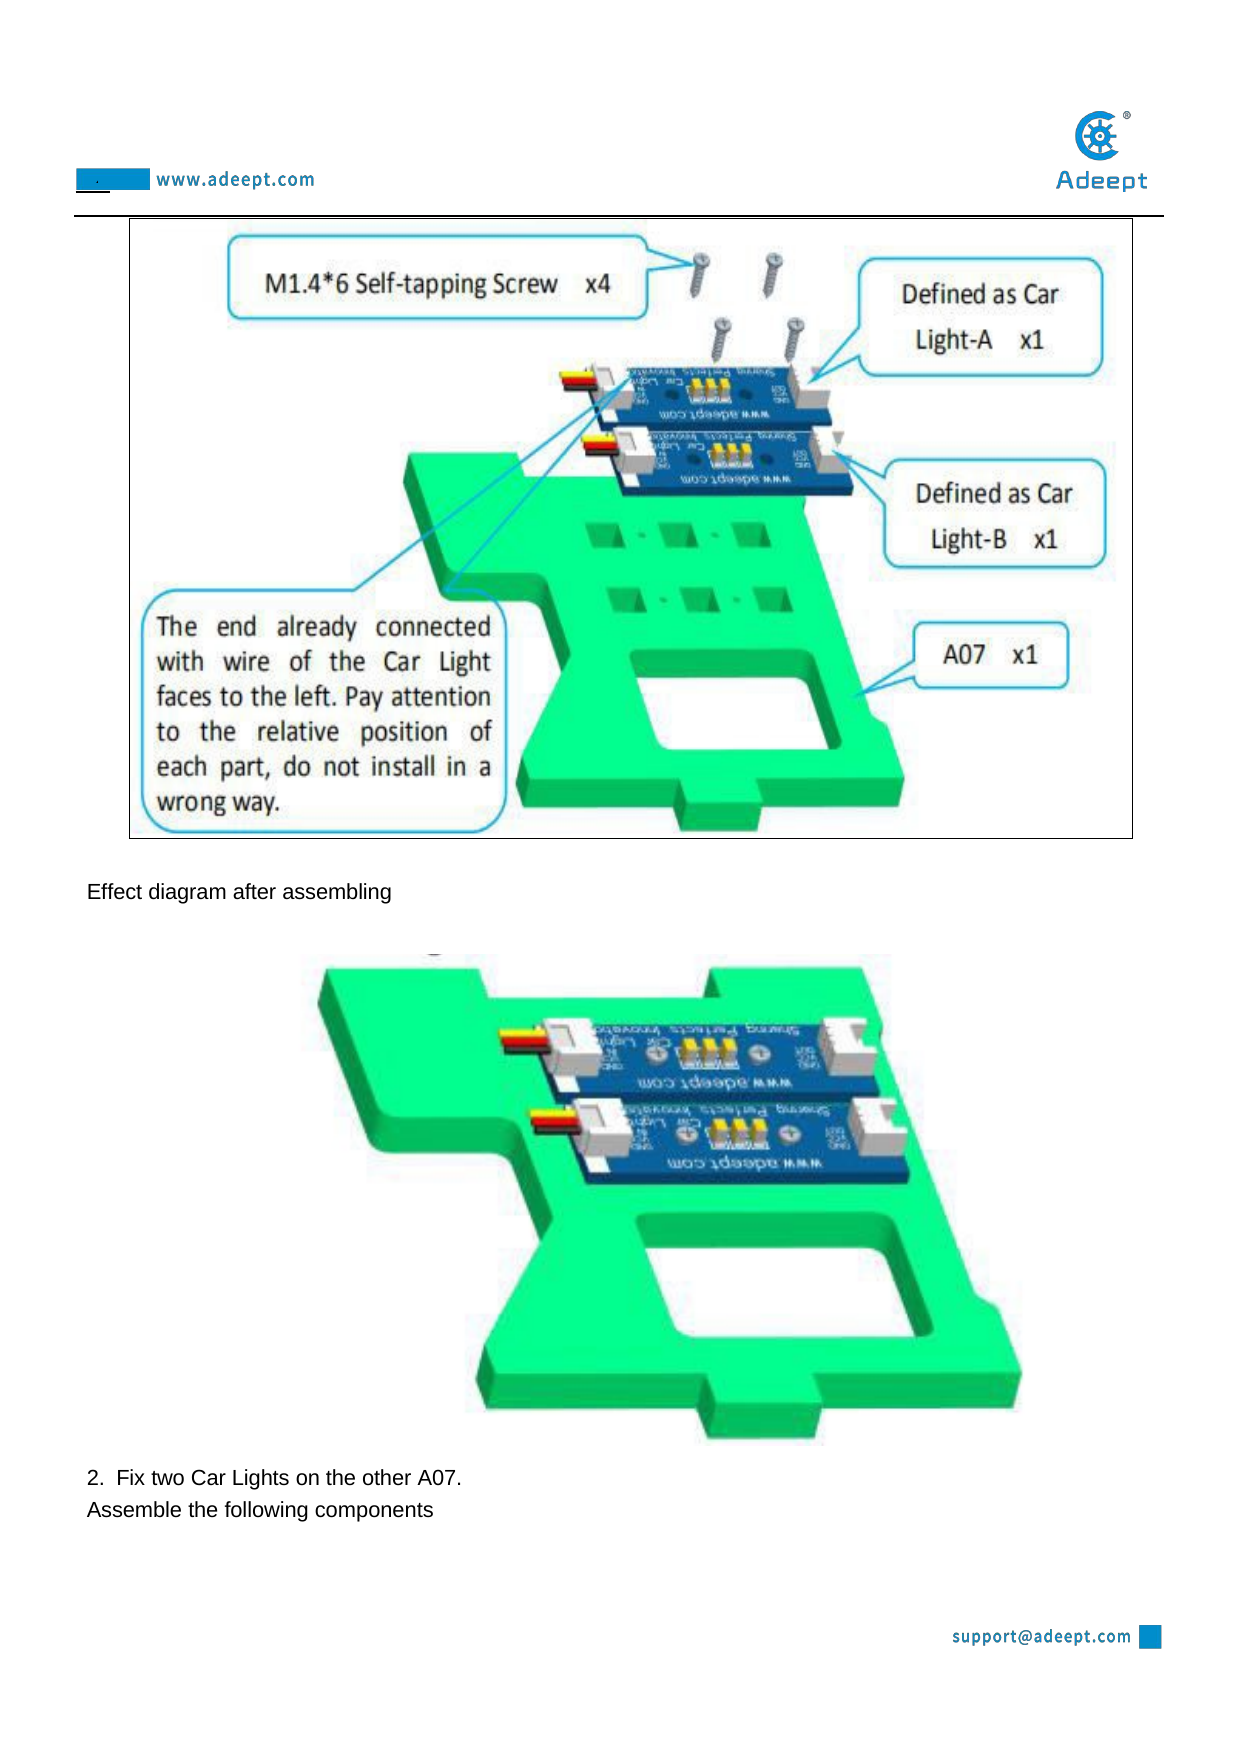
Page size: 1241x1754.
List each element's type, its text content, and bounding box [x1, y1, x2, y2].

picture [946, 1625, 1139, 1649]
picture [138, 954, 1123, 1446]
picture [1056, 111, 1147, 192]
list Fix two Car Lights on the other A07. Assemble the following components [87, 1464, 464, 1522]
text Effect diagram after assembling [87, 879, 1178, 904]
picture [75, 167, 343, 191]
picture [130, 219, 1132, 838]
